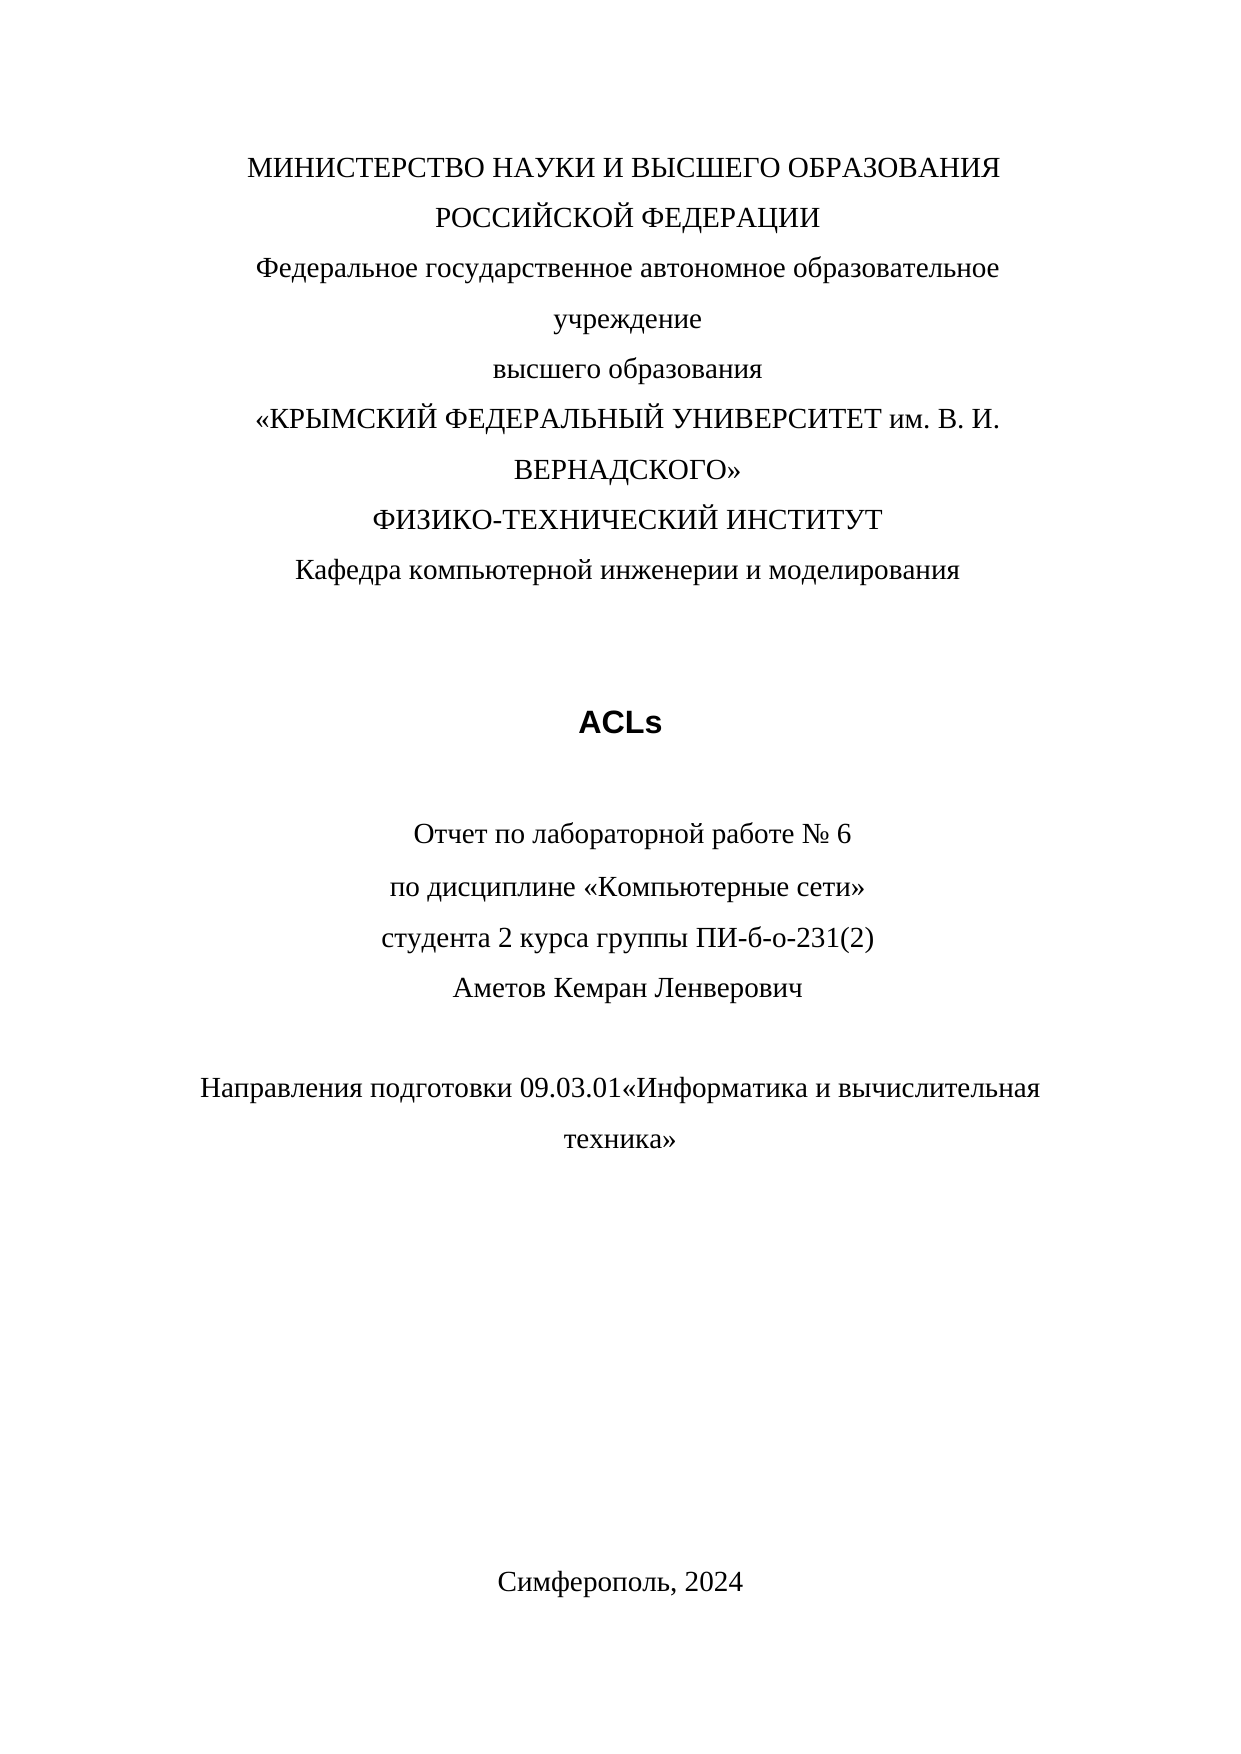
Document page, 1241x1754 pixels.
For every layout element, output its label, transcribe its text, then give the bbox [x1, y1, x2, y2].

text Направления подготовки 09.03.01«Информатика и вычислительная техника» [187, 1071, 1053, 1198]
text высшего образования [187, 351, 1068, 385]
text студента 2 курса группы ПИ-б-о-231(2) Аметов Кемран Ленверович [187, 920, 1068, 1003]
text Симферополь, 2024 [187, 1564, 1053, 1598]
text ФИЗИКО-ТЕХНИЧЕСКИЙ ИНСТИТУТ [187, 502, 1068, 536]
text Отчет по лабораторной работе № 6 [187, 817, 1068, 850]
text Федеральное государственное автономное образовательное учреждение [187, 251, 1068, 334]
text по дисциплине «Компьютерные сети» [187, 869, 1068, 903]
text МИНИСТЕРСТВО НАУКИ И ВЫСШЕГО ОБРАЗОВАНИЯ РОССИЙСКОЙ ФЕДЕРАЦИИ [187, 150, 1068, 234]
text «КРЫМСКИЙ ФЕДЕРАЛЬНЫЙ УНИВЕРСИТЕТ им. В. И. ВЕРНАДСКОГО» [187, 402, 1068, 485]
text Кафедра компьютерной инженерии и моделирования [187, 552, 1068, 586]
text ACLs [187, 703, 1053, 741]
